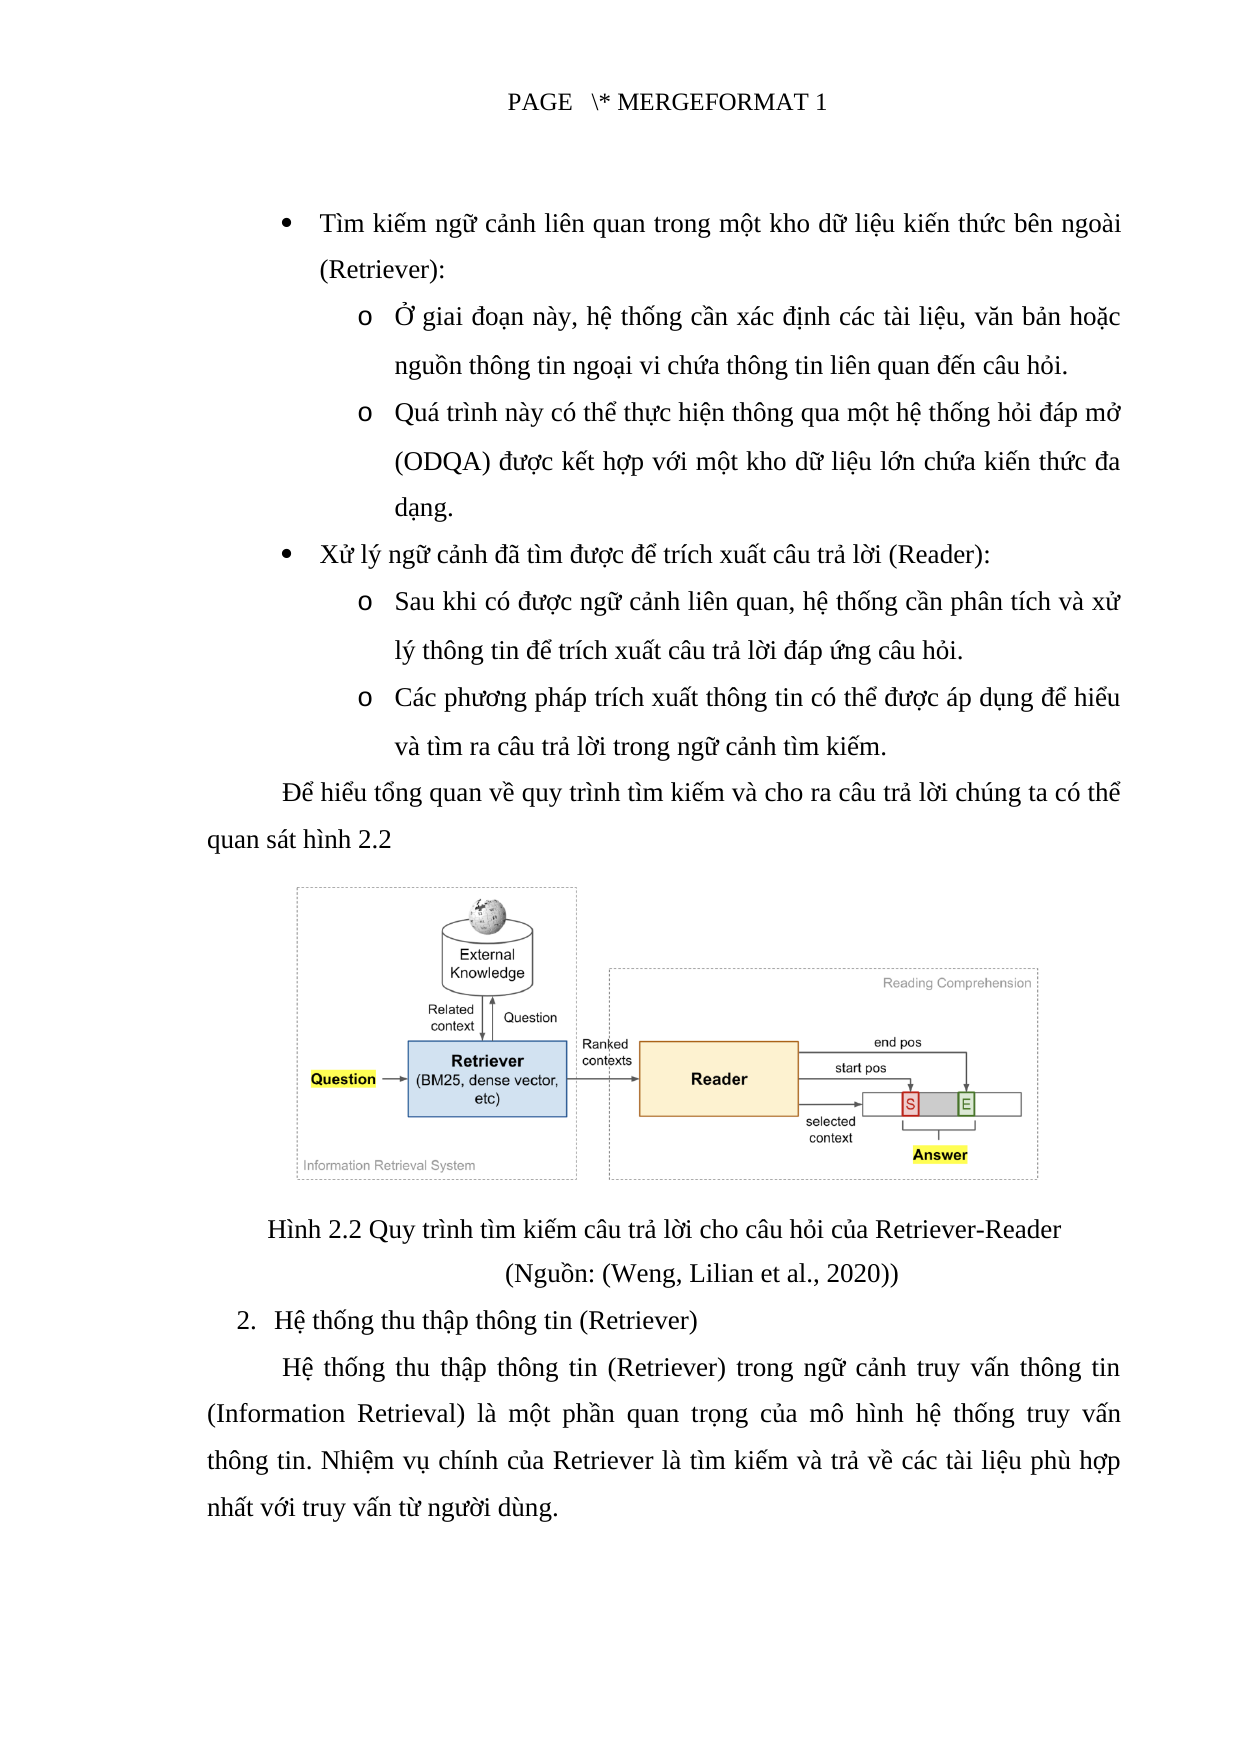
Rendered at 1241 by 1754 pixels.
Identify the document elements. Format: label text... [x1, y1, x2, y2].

picture [292, 882, 1043, 1186]
text (Nguồn: (Weng, Lilian et al., 2020)) [207, 1257, 1122, 1288]
text Để hiểu tổng quan về quy trình tìm kiếm và cho ra câu trả lời chúng ta có thể quan sát hình 2.2 [207, 776, 1122, 854]
list Sau khi có được ngữ cảnh liên quan, hệ thống cần phân tích và xử lý thông tin để trích xuất câu trả lời đáp ứng câu hỏi. [357, 585, 1122, 665]
list Xử lý ngữ cảnh đã tìm được để trích xuất câu trả lời (Reader): [282, 538, 1122, 569]
list Ở giai đoạn này, hệ thống cần xác định các tài liệu, văn bản hoặc nguồn thông tin ngoại vi chứa thông tin liên quan đến câu hỏi. [357, 300, 1122, 380]
list Hệ thống thu thập thông tin (Retriever) [236, 1304, 1122, 1335]
list Tìm kiếm ngữ cảnh liên quan trong một kho dữ liệu kiến thức bên ngoài (Retriever): [282, 207, 1122, 285]
list Các phương pháp trích xuất thông tin có thể được áp dụng để hiểu và tìm ra câu trả lời trong ngữ cảnh tìm kiếm. [357, 681, 1122, 761]
list Quá trình này có thể thực hiện thông qua một hệ thống hỏi đáp mở (ODQA) được kết hợp với một kho dữ liệu lớn chứa kiến thức đa dạng. [357, 396, 1122, 523]
text Hình 2.2 Quy trình tìm kiếm câu trả lời cho câu hỏi của Retriever-Reader [207, 1214, 1122, 1245]
text Hệ thống thu thập thông tin (Retriever) trong ngữ cảnh truy vấn thông tin (Information Retrieval) là một phần quan trọng của mô hình hệ thống truy vấn thông tin. Nhiệm vụ chính của Retriever là tìm kiếm và trả về các tài liệu phù hợp nhất với truy vấn từ người dùng. [207, 1351, 1122, 1522]
